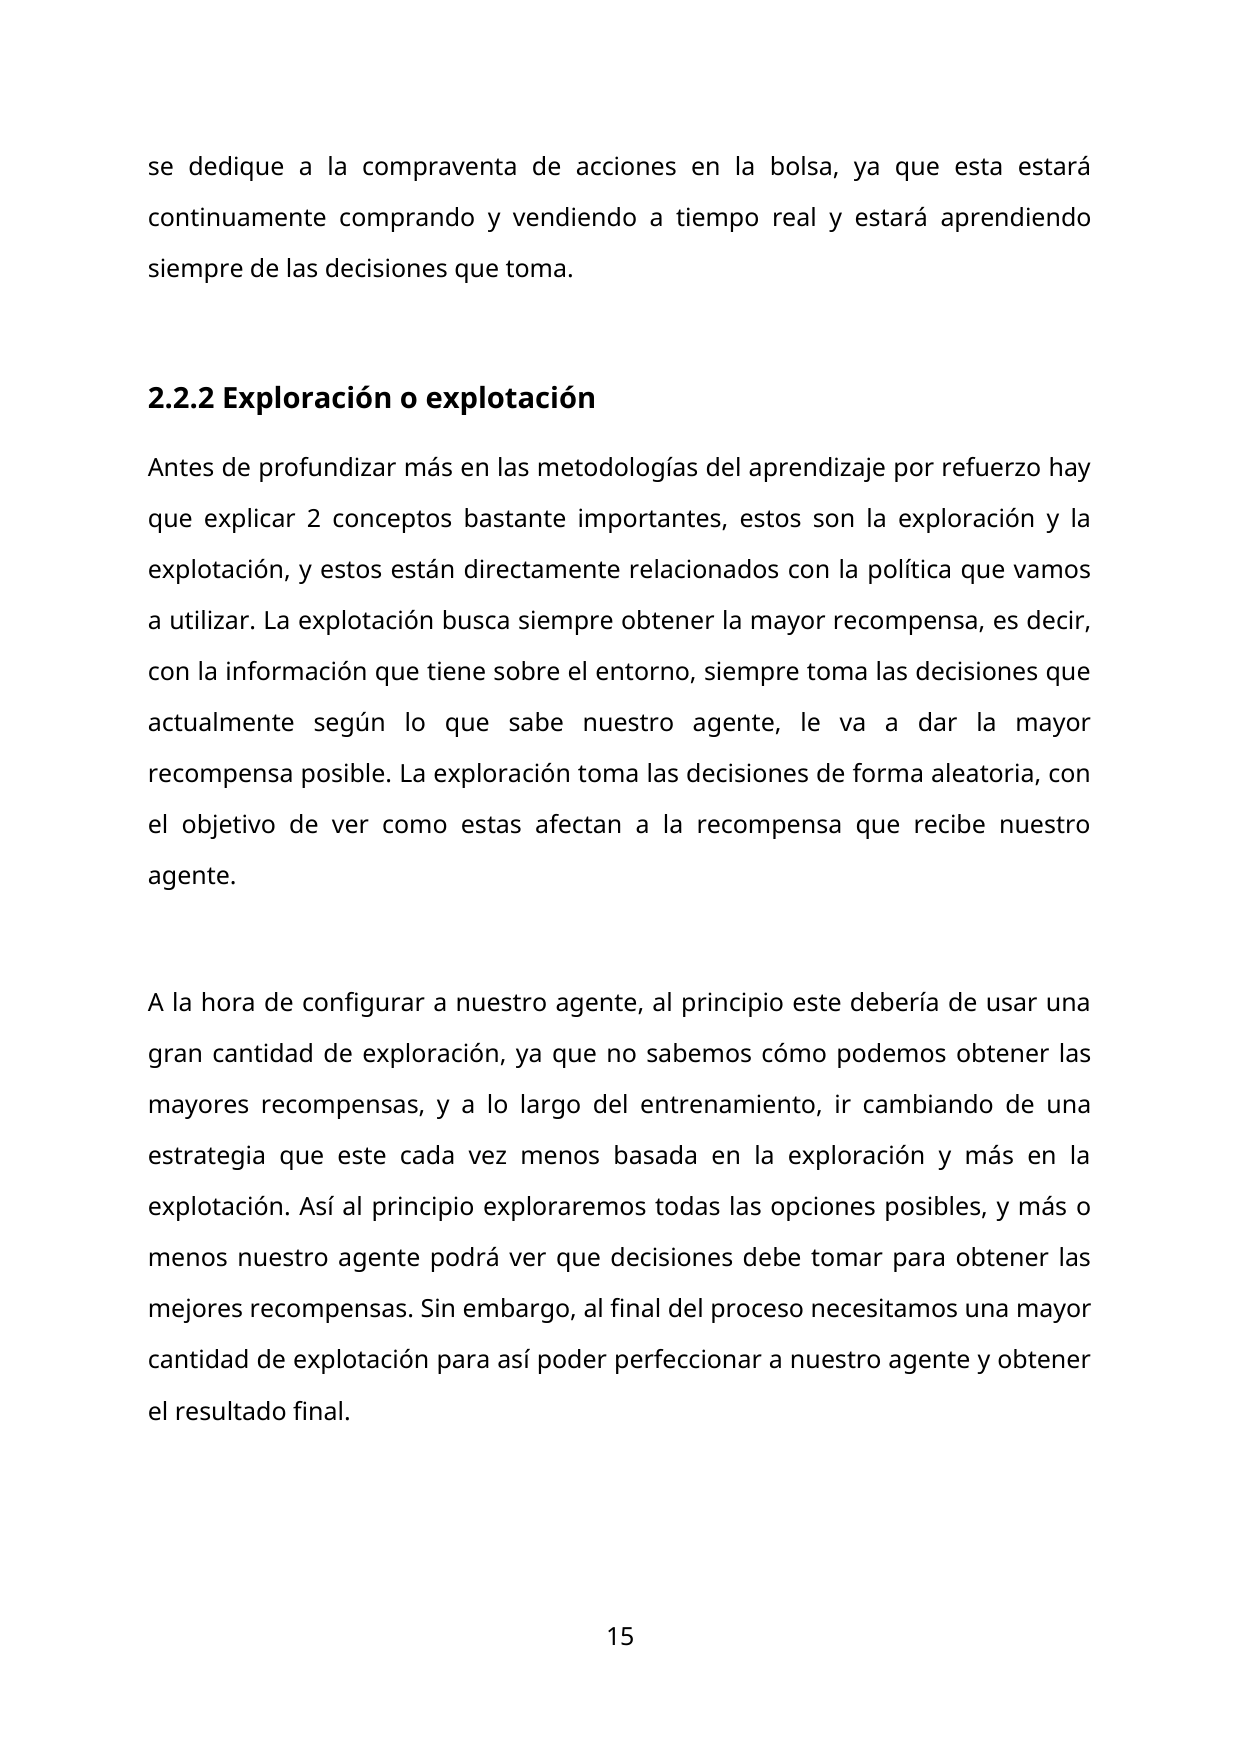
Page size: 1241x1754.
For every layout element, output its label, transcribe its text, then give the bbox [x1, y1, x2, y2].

text Antes de profundizar más en las metodologías del aprendizaje por refuerzo hay que explicar 2 conceptos bastante importantes, estos son la exploración y la explotación, y estos están directamente relacionados con la política que vamos a utilizar. La explotación busca siempre obtener la mayor recompensa, es decir, con la información que tiene sobre el entorno, siempre toma las decisiones que actualmente según lo que sabe nuestro agente, le va a dar la mayor recompensa posible. La exploración toma las decisiones de forma aleatoria, con el objetivo de ver como estas afectan a la recompensa que recibe nuestro agente. [148, 449, 1092, 892]
text A la hora de configurar a nuestro agente, al principio este debería de usar una gran cantidad de exploración, ya que no sabemos cómo podemos obtener las mayores recompensas, y a lo largo del entrenamiento, ir cambiando de una estrategia que este cada vez menos basada en la exploración y más en la explotación. Así al principio exploraremos todas las opciones posibles, y más o menos nuestro agente podrá ver que decisiones debe tomar para obtener las mejores recompensas. Sin embargo, al final del proceso necesitamos una mayor cantidad de explotación para así poder perfeccionar a nuestro agente y obtener el resultado final. [148, 985, 1092, 1427]
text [148, 148, 1092, 284]
text 2.2.2 Exploración o explotación [148, 377, 1092, 417]
